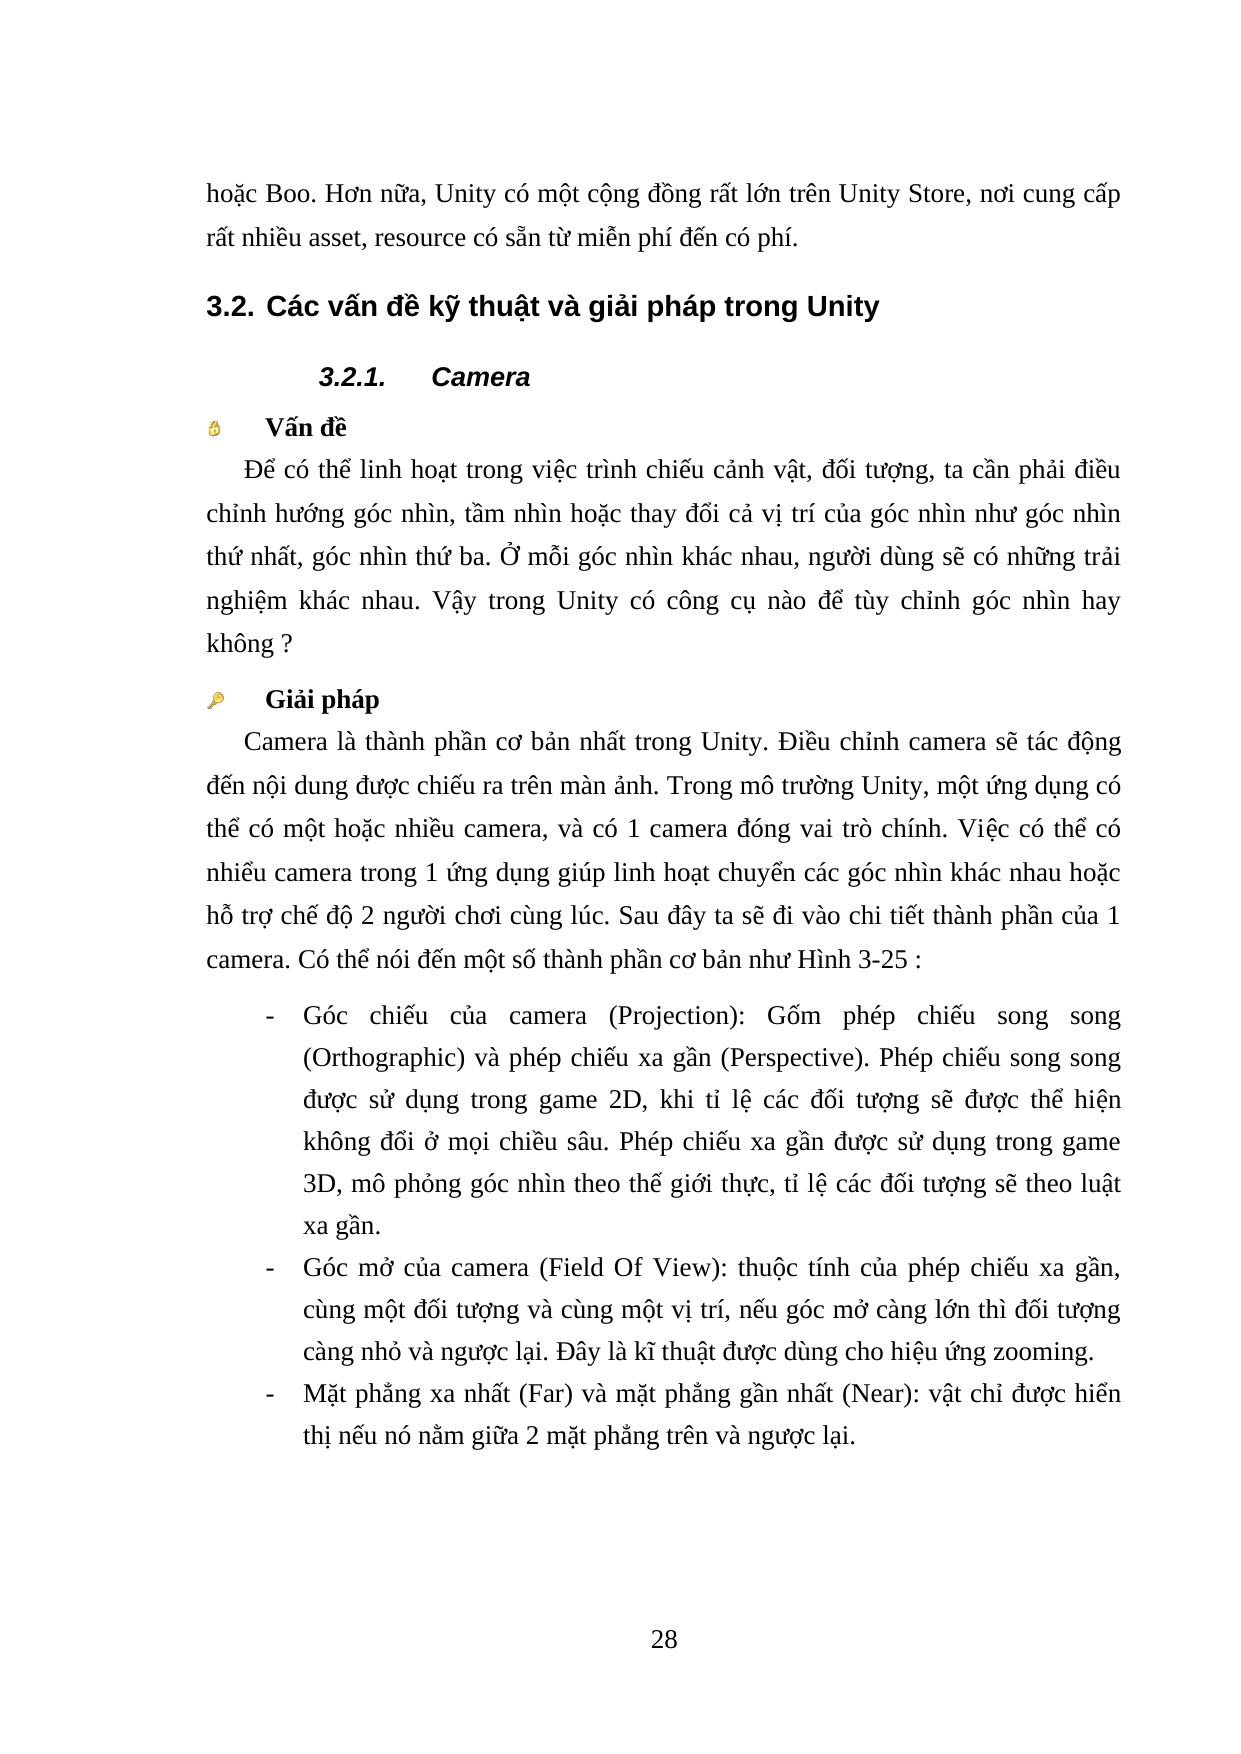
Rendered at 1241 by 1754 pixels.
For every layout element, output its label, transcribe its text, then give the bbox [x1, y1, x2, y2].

text Góc chiếu của camera (Projection): Gốm phép chiếu song song (Orthographic) và phép chiếu xa gần (Perspective). Phép chiếu song song được sử dụng trong game 2D, khi tỉ lệ các đối tượng sẽ được thể hiện không đổi ở mọi chiều sâu. Phép chiếu xa gần được sử dụng trong game 3D, mô phỏng góc nhìn theo thế giới thực, tỉ lệ các đối tượng sẽ theo luật xa gần. [265, 999, 1122, 1240]
subtitle Camera [281, 361, 1122, 392]
text Góc mở của camera (Field Of View): thuộc tính của phép chiếu xa gần, cùng một đối tượng và cùng một vị trí, nếu góc mở càng lớn thì đối tượng càng nhỏ và ngược lại. Đây là kĩ thuật được dùng cho hiệu ứng zooming. [265, 1251, 1122, 1366]
picture [207, 419, 221, 437]
text Vấn đề [206, 411, 1122, 442]
text Mặt phẳng xa nhất (Far) và mặt phẳng gần nhất (Near): vật chỉ được hiển thị nếu nó nằm giữa 2 mặt phẳng trên và ngược lại. [265, 1377, 1122, 1450]
subtitle Các vấn đề kỹ thuật và giải pháp trong Unity [206, 289, 1122, 323]
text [206, 177, 1122, 252]
picture [207, 692, 224, 709]
text Giải pháp [206, 683, 1122, 714]
text Để có thể linh hoạt trong việc trình chiếu cảnh vật, đối tượng, ta cần phải điều chỉnh hướng góc nhìn, tầm nhìn hoặc thay đổi cả vị trí của góc nhìn như góc nhìn thứ nhất, góc nhìn thứ ba. Ở mỗi góc nhìn khác nhau, người dùng sẽ có những trải nghiệm khác nhau. Vậy trong Unity có công cụ nào để tùy chỉnh góc nhìn hay không ? [206, 453, 1122, 658]
